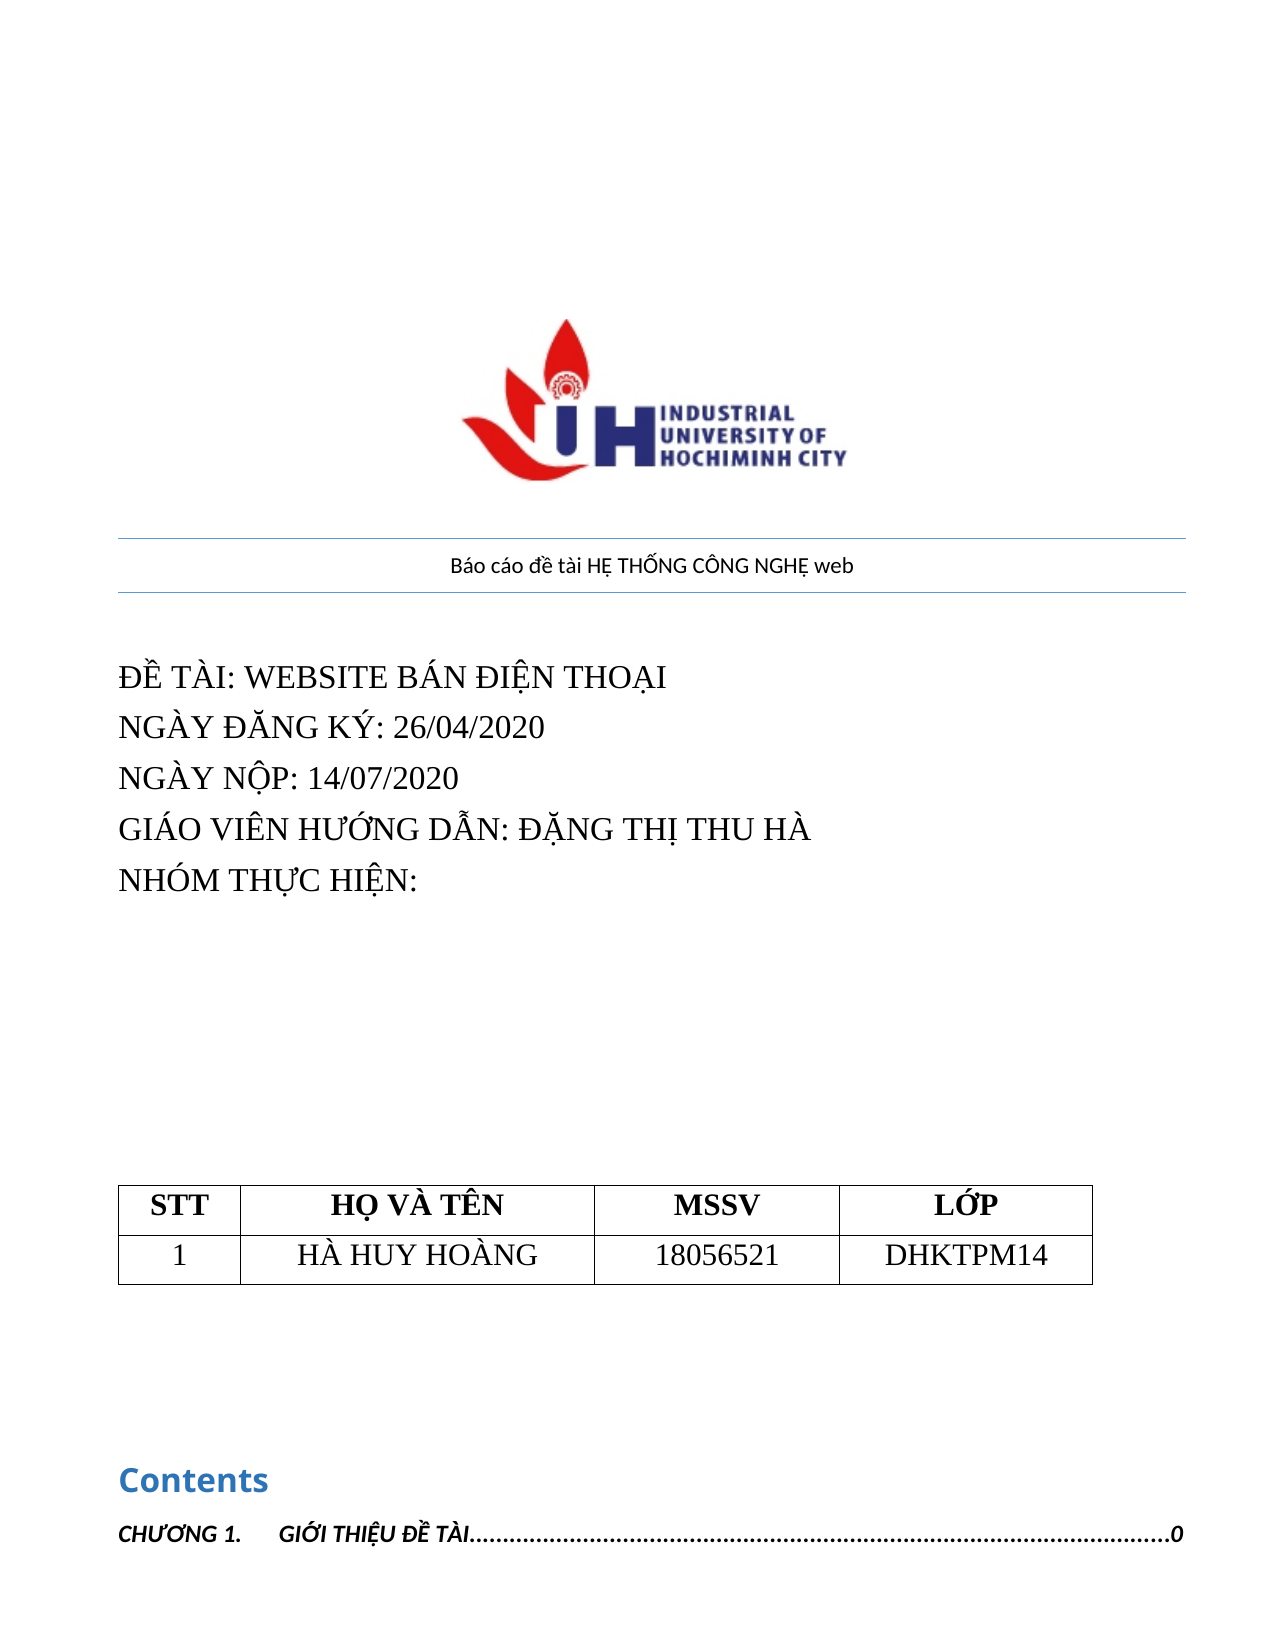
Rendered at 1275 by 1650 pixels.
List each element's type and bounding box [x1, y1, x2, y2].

picture [456, 319, 849, 484]
